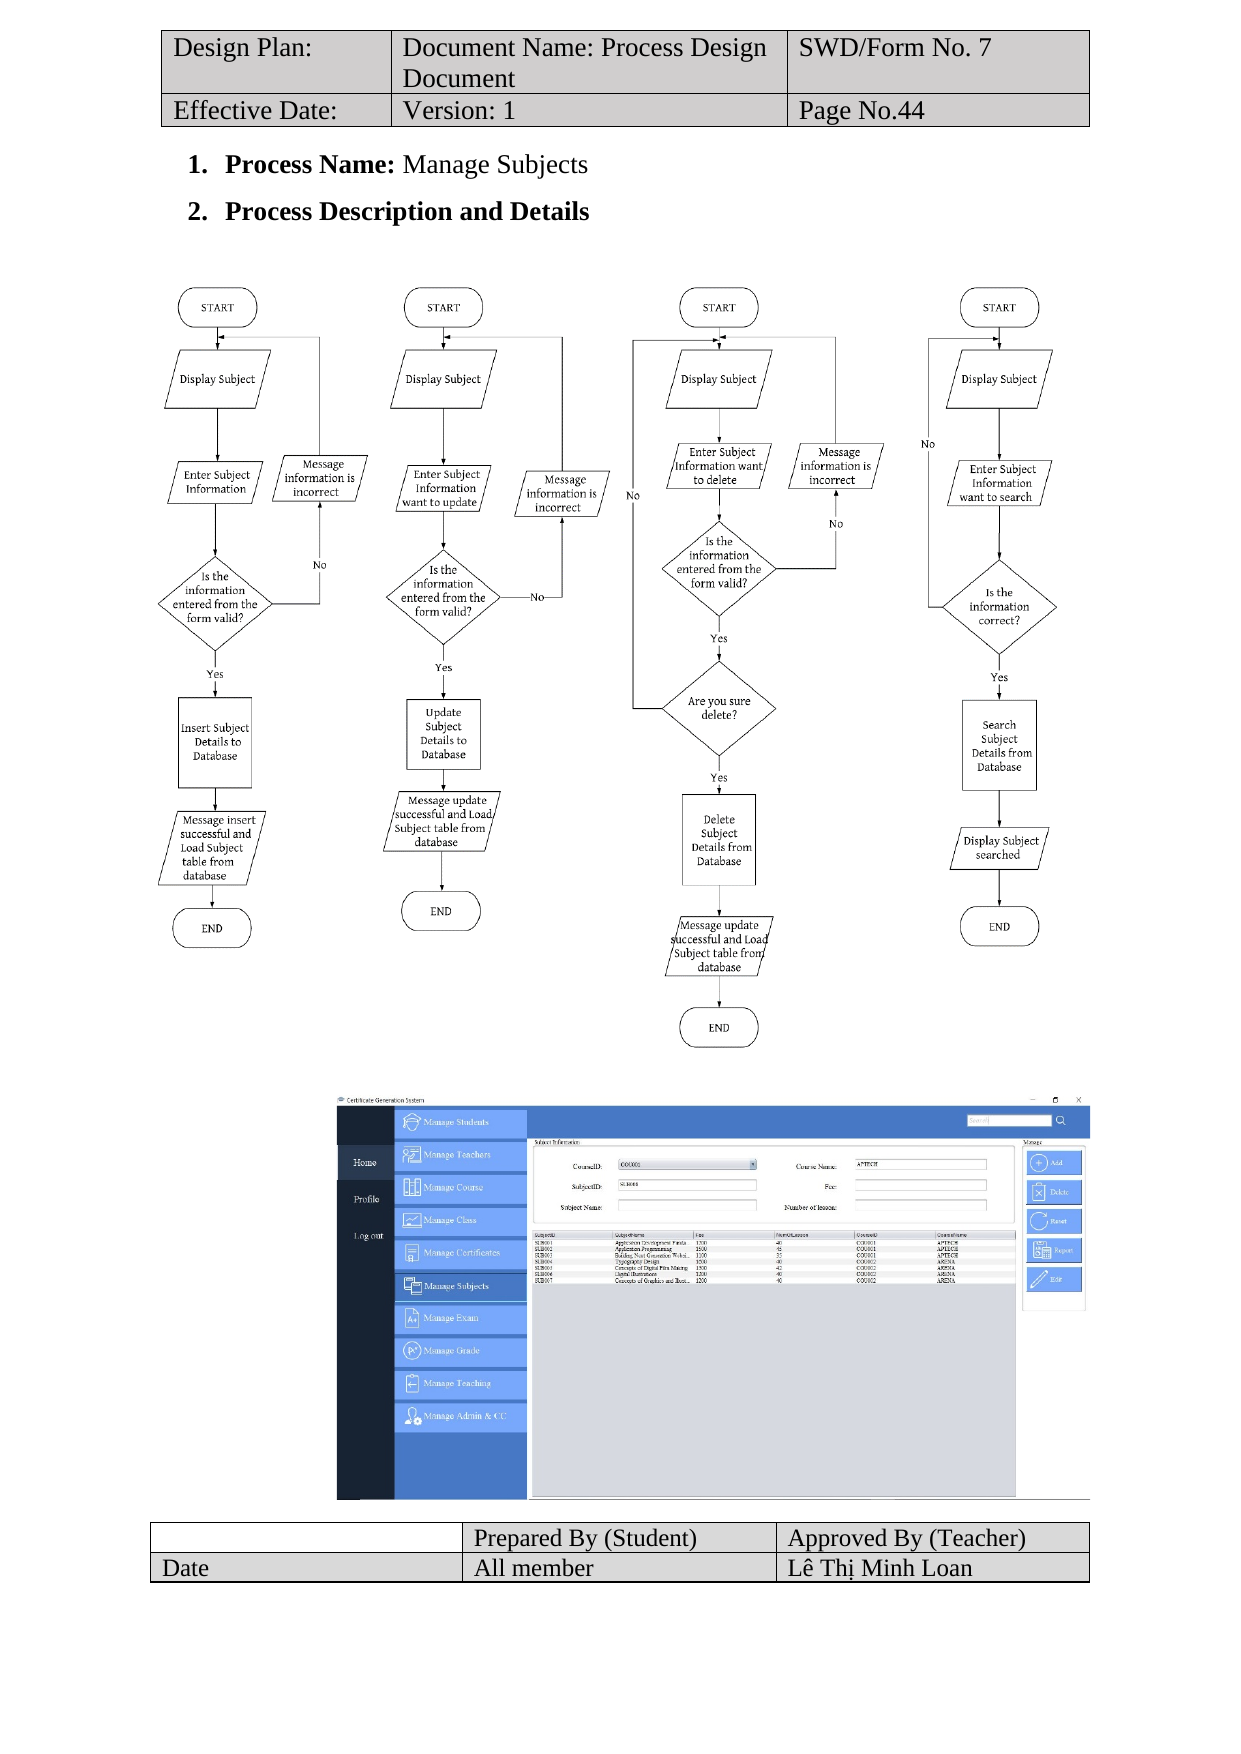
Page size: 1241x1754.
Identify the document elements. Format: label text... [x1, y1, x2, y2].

list Process Name: Manage Subjects [187, 148, 1090, 179]
picture [150, 272, 1091, 1500]
list Process Description and Details [187, 195, 1090, 226]
